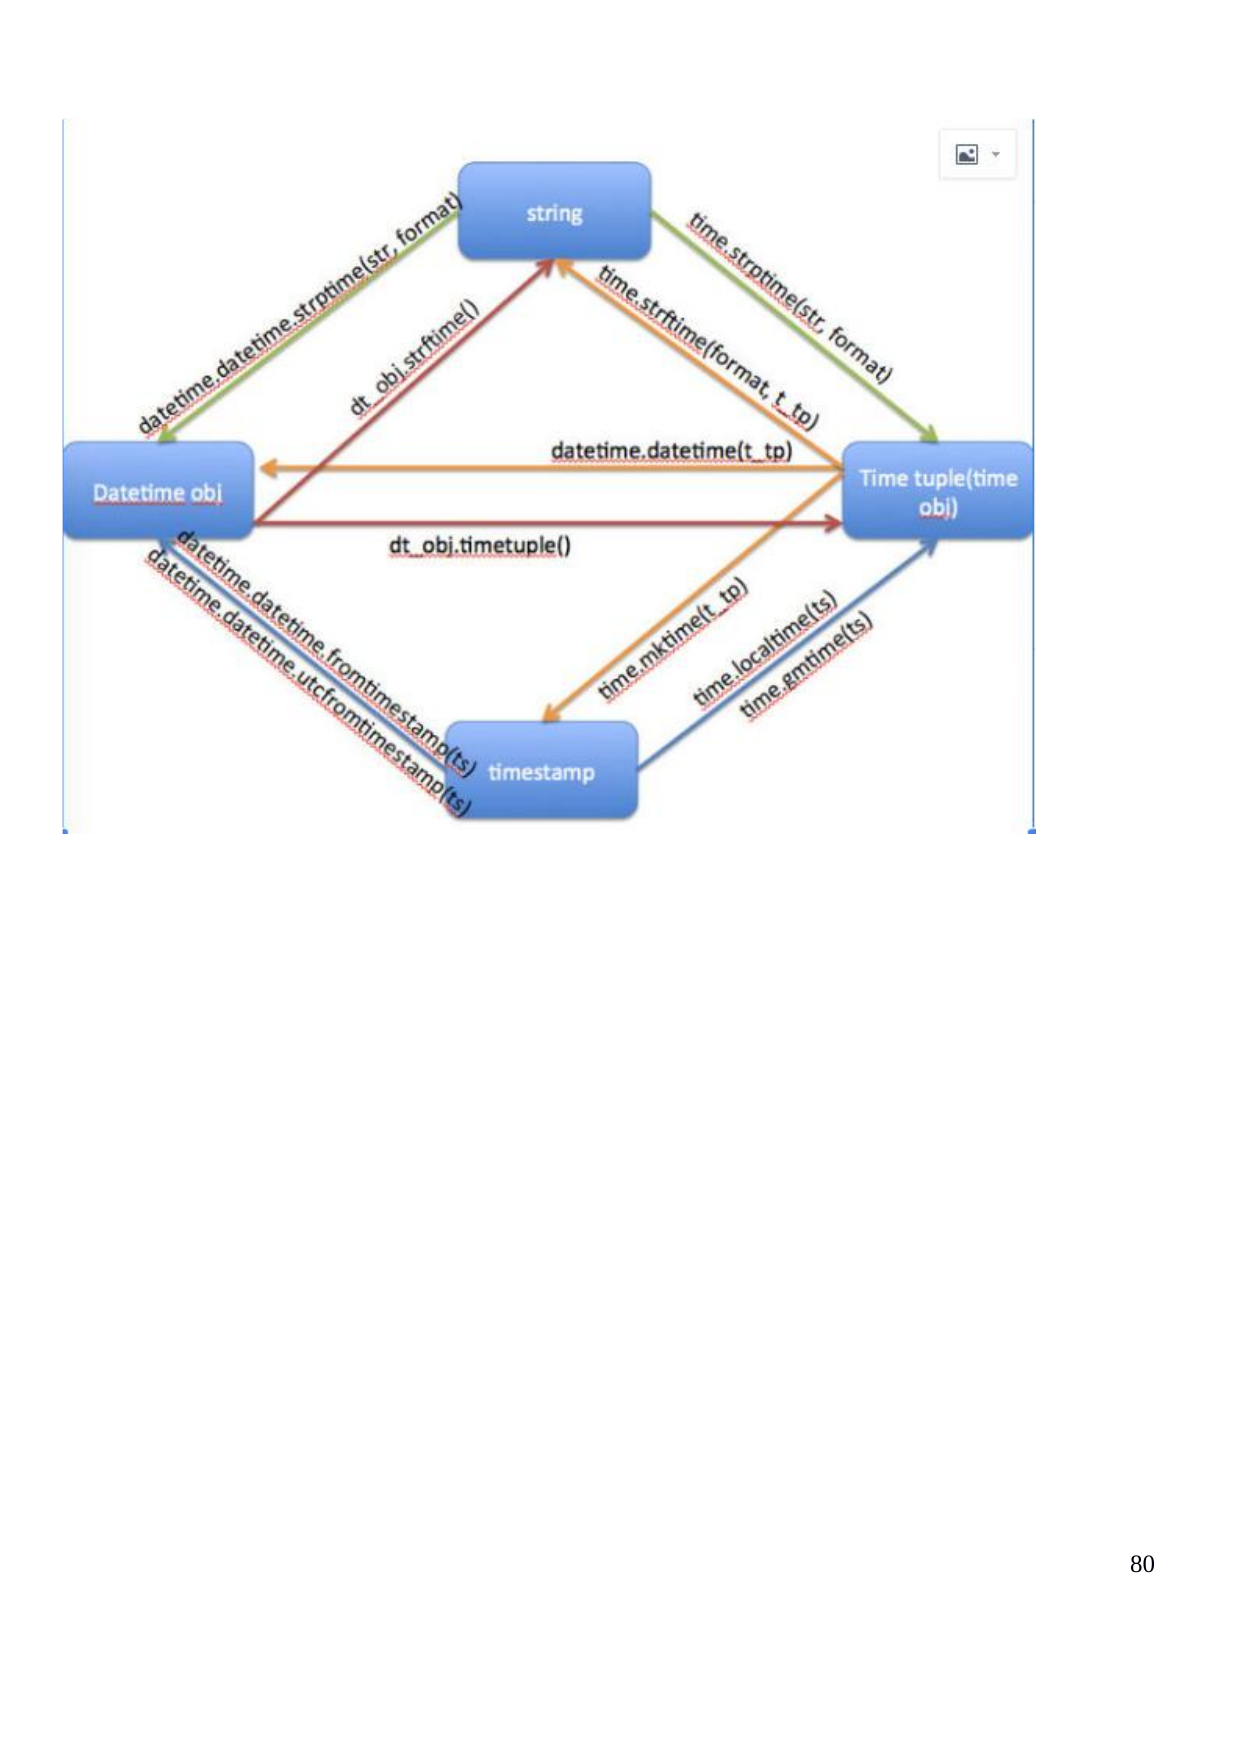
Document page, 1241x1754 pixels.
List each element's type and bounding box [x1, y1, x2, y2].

picture [62, 118, 1036, 834]
